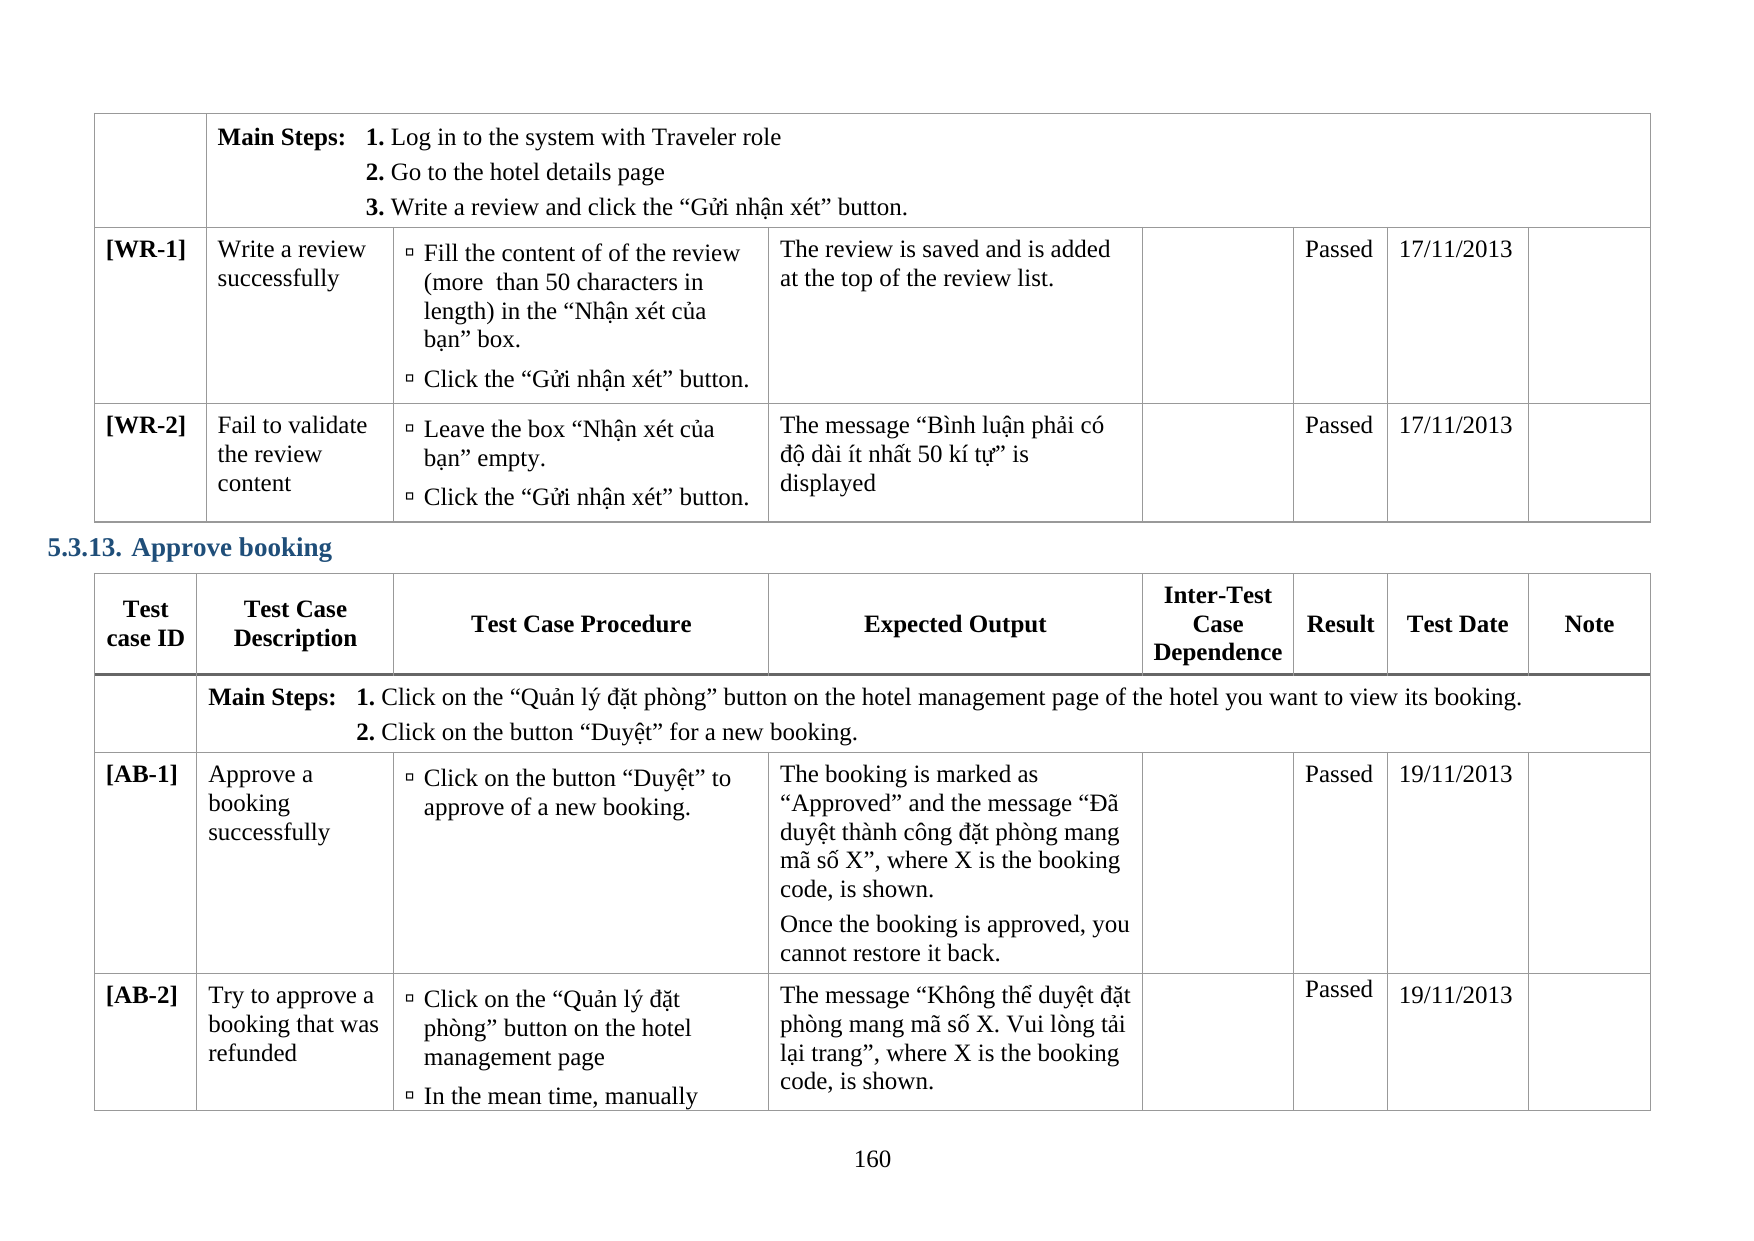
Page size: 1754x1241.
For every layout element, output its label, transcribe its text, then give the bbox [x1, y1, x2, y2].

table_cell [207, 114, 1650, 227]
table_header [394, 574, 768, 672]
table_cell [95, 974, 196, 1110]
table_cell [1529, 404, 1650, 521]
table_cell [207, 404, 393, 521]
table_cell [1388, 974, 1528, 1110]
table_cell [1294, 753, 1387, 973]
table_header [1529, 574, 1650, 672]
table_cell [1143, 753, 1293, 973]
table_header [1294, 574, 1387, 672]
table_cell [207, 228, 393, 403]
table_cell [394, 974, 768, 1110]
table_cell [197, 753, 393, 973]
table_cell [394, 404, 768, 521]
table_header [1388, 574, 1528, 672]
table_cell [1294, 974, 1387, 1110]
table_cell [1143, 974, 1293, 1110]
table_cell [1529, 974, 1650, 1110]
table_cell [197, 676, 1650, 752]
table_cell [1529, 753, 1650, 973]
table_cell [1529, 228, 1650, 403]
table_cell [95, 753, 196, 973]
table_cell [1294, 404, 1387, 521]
subtitle Approve booking [122, 531, 1651, 562]
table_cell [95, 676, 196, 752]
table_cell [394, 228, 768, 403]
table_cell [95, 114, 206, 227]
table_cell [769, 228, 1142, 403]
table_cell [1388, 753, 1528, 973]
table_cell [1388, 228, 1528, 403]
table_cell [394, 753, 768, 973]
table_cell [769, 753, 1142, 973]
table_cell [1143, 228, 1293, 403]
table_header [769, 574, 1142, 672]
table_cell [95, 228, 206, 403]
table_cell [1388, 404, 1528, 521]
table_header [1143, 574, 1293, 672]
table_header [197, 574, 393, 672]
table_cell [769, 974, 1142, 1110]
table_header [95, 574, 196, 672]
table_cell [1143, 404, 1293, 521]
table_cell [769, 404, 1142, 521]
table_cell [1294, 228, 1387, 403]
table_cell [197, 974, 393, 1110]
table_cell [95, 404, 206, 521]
